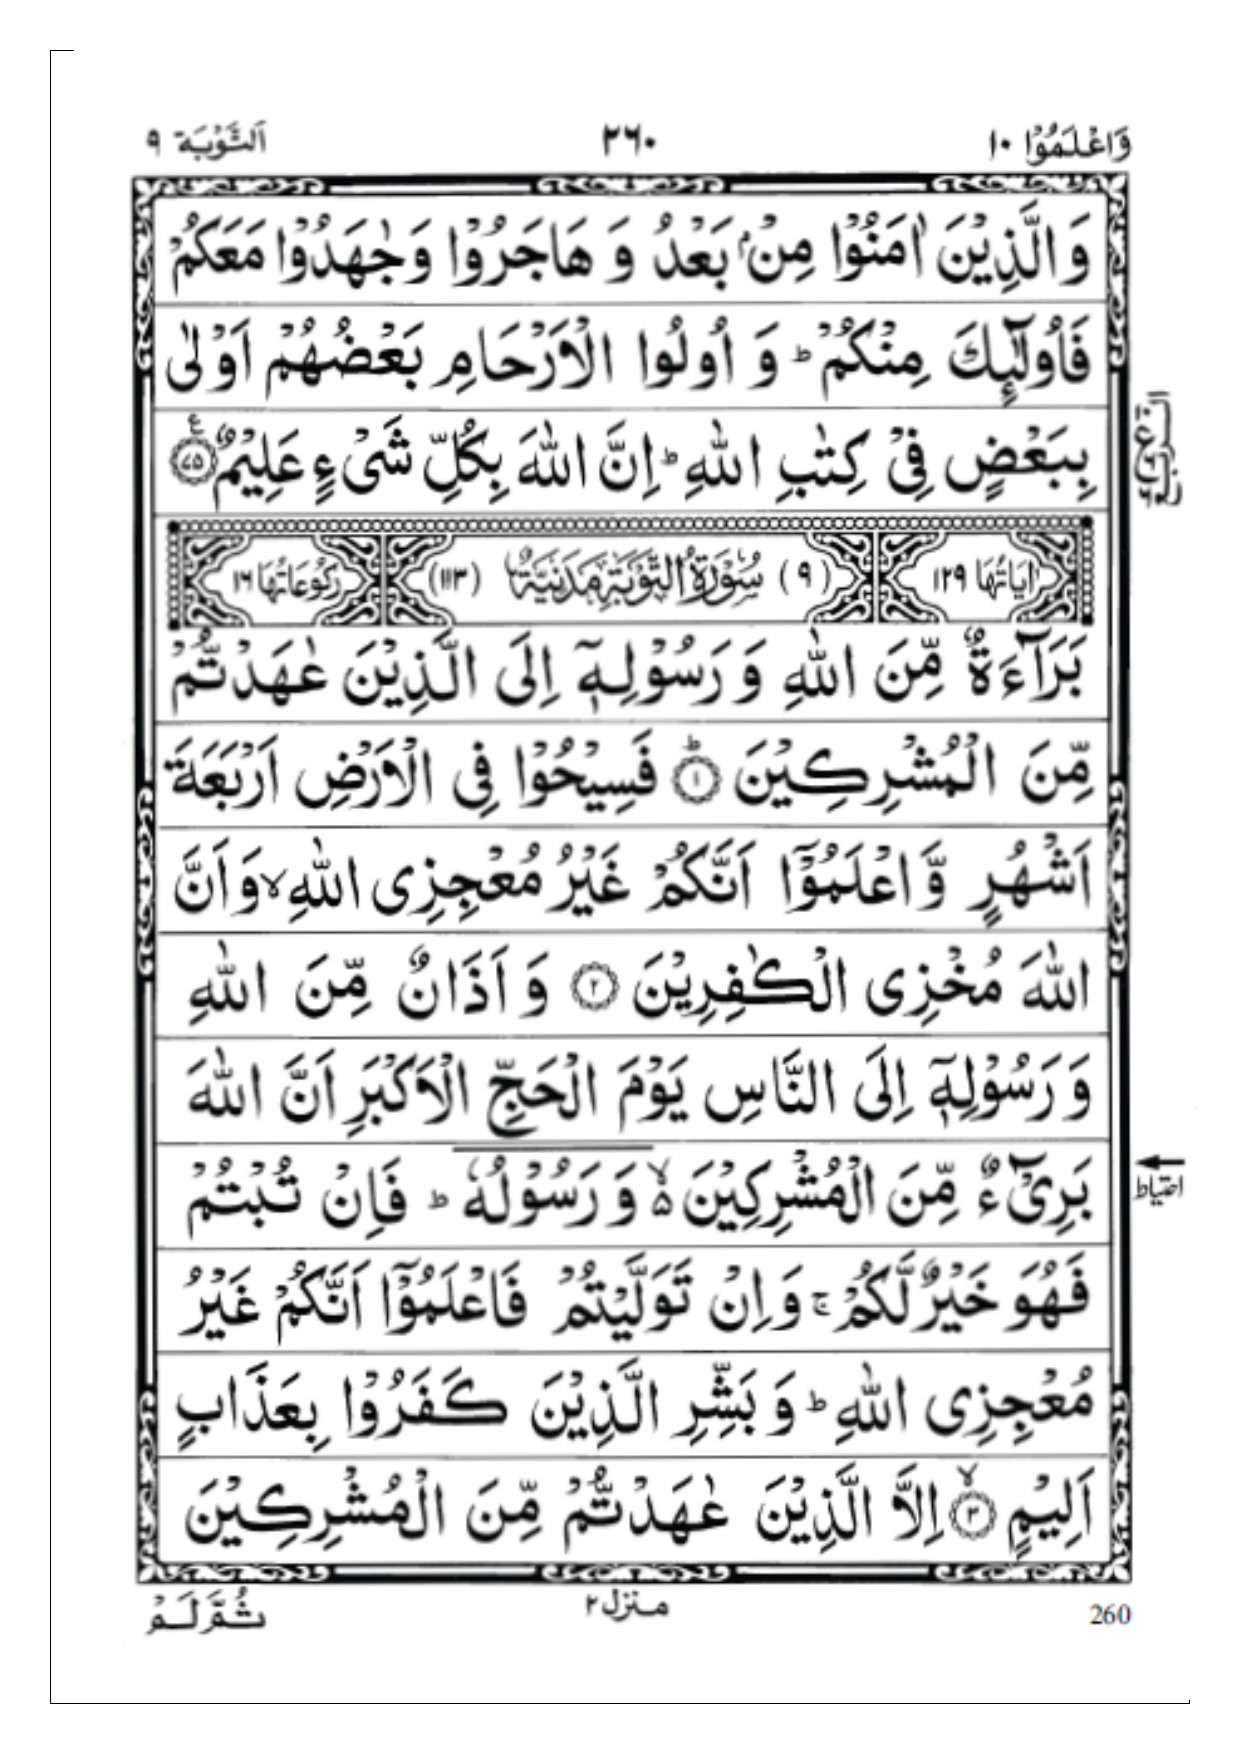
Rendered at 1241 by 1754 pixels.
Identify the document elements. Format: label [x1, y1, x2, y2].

picture [73, 46, 1240, 1700]
